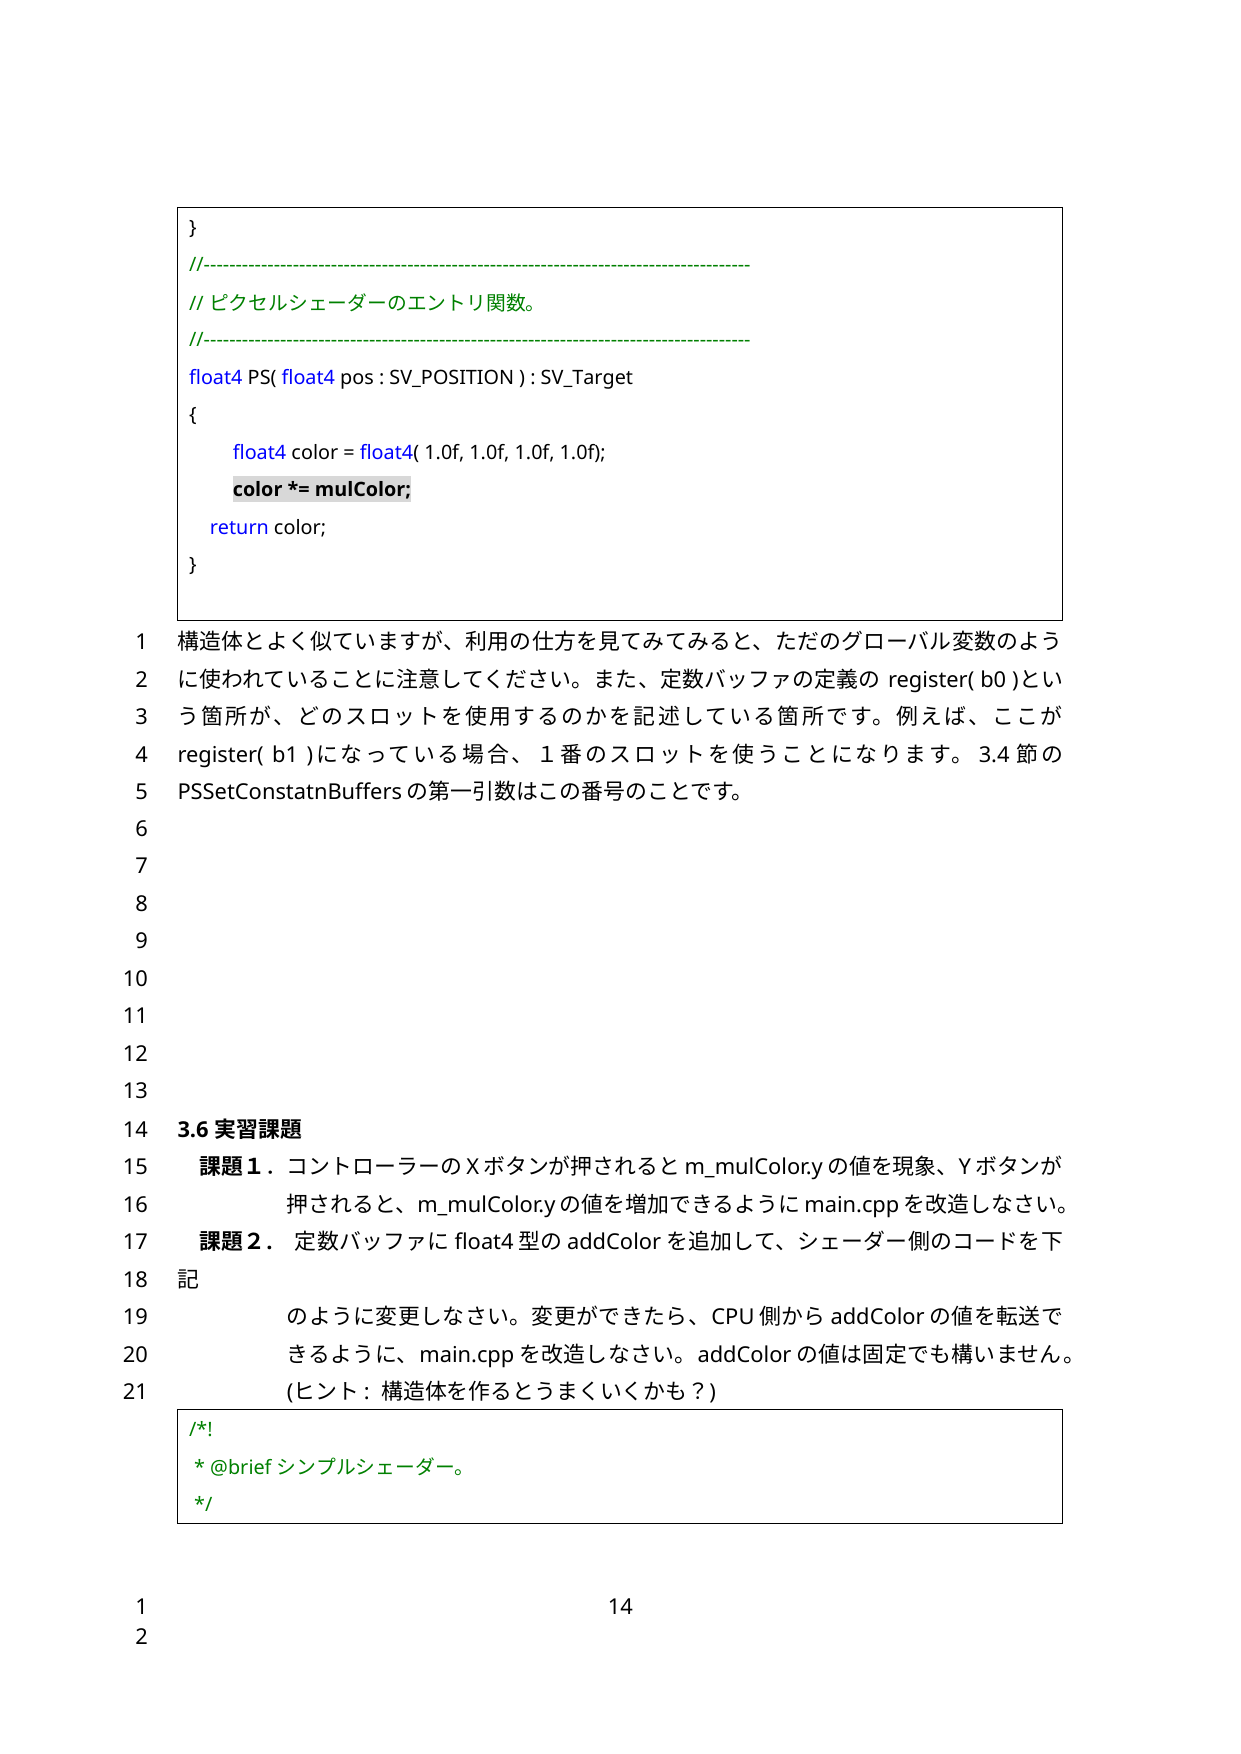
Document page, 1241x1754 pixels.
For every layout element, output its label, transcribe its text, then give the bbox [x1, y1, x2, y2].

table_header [178, 1410, 1062, 1522]
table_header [178, 208, 1062, 620]
text 構造体とよく似ていますが、利用の仕方を見てみてみると、ただのグローバル変数のように使われていることに注意してください。また、定数バッファの定義のregister( b0 )という箇所が、どのスロットを使用するのかを記述している箇所です。例えば、ここがregister( b1 )になっている場合、１番のスロットを使うことになります。3.4節のPSSetConstatnBuffersの第一引数はこの番号のことです。 [177, 621, 1063, 809]
text 押されると、m_mulColor.yの値を増加できるようにmain.cppを改造しなさい。 [177, 1184, 1063, 1221]
subtitle 3.6 実習課題 [177, 1109, 1063, 1146]
text のように変更しなさい。変更ができたら、CPU側からaddColorの値を転送できるように、main.cppを改造しなさい。addColorの値は固定でも構いません。(ヒント : 構造体を作るとうまくいくかも？) [287, 1296, 1063, 1409]
text 課題１．コントローラーのXボタンが押されるとm_mulColor.yの値を現象、Yボタンが [177, 1146, 1063, 1184]
text 課題２. 定数バッファにfloat4型のaddColorを追加して、シェーダー側のコードを下記 [177, 1221, 1063, 1296]
